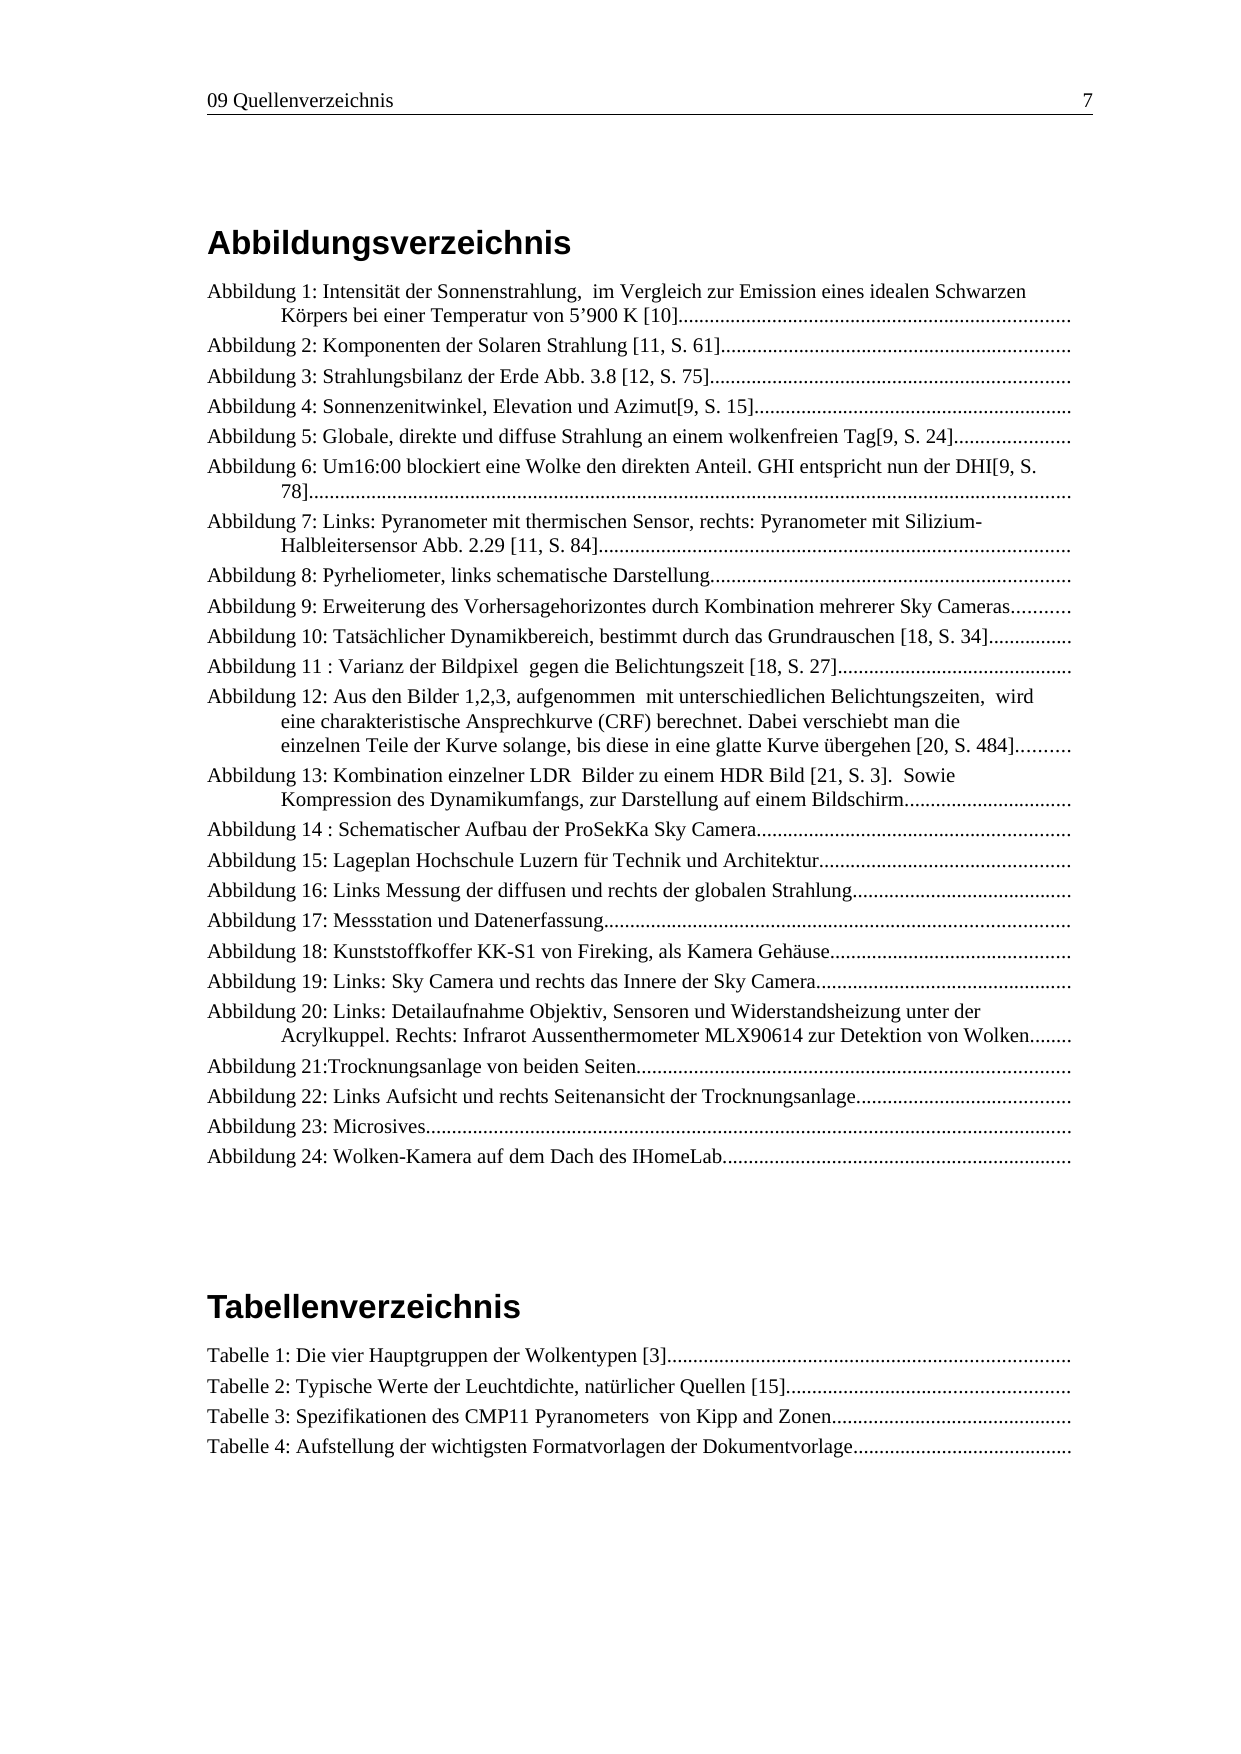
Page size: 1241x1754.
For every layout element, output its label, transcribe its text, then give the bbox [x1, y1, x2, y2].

text Abbildung 24: Wolken-Kamera auf dem Dach des IHomeLab. 41 [207, 1144, 1048, 1168]
text Abbildung 13: Kombination einzelner LDR Bilder zu einem HDR Bild [21, S. 3]. Sowie Kompression des Dynamikumfangs, zur Darstellung auf einem Bildschirm. 31 [207, 763, 1048, 811]
text Tabelle 4: Aufstellung der wichtigsten Formatvorlagen der Dokumentvorlage 45 [207, 1434, 1048, 1458]
text Abbildung 16: Links Messung der diffusen und rechts der globalen Strahlung. 36 [207, 878, 1048, 902]
text Abbildung 5: Globale, direkte und diffuse Strahlung an einem wolkenfreien Tag[9, S. 24]. 16 [207, 424, 1048, 448]
text Tabelle 2: Typische Werte der Leuchtdichte, natürlicher Quellen [15]. 27 [207, 1374, 1048, 1398]
subtitle Tabellenverzeichnis [207, 1287, 1093, 1326]
text Abbildung 23: Microsives 39 [207, 1114, 1048, 1138]
text Abbildung 2: Komponenten der Solaren Strahlung [11, S. 61] 15 [207, 333, 1048, 357]
text Abbildung 18: Kunststoffkoffer KK-S1 von Fireking, als Kamera Gehäuse. 37 [207, 938, 1048, 963]
text Abbildung 14 : Schematischer Aufbau der ProSekKa Sky Camera. 34 [207, 817, 1048, 841]
text Abbildung 4: Sonnenzenitwinkel, Elevation und Azimut[9, S. 15] 16 [207, 394, 1048, 418]
text Abbildung 3: Strahlungsbilanz der Erde Abb. 3.8 [12, S. 75] 15 [207, 363, 1048, 388]
text Abbildung 10: Tatsächlicher Dynamikbereich, bestimmt durch das Grundrauschen [18, S. 34] 29 [207, 624, 1048, 648]
text Tabelle 1: Die vier Hauptgruppen der Wolkentypen [3] 11 [207, 1343, 1048, 1367]
text Abbildung 12: Aus den Bilder 1,2,3, aufgenommen mit unterschiedlichen Belichtungszeiten, wird eine charakteristische Ansprechkurve (CRF) berechnet. Dabei verschiebt man die einzelnen Teile der Kurve solange, bis diese in eine glatte Kurve übergehen [20, S. 484]. 31 [207, 684, 1048, 757]
text Abbildung 1: Intensität der Sonnenstrahlung, im Vergleich zur Emission eines idealen Schwarzen Körpers bei einer Temperatur von 5’900 K [10]. 14 [207, 279, 1048, 327]
text Abbildung 6: Um16:00 blockiert eine Wolke den direkten Anteil. GHI entspricht nun der DHI[9, S. 78]. 17 [207, 454, 1048, 503]
text Tabelle 3: Spezifikationen des CMP11 Pyranometers von Kipp and Zonen 36 [207, 1404, 1048, 1428]
text Abbildung 17: Messstation und Datenerfassung 36 [207, 908, 1048, 932]
text Abbildung 7: Links: Pyranometer mit thermischen Sensor, rechts: Pyranometer mit Silizium-Halbleitersensor Abb. 2.29 [11, S. 84]. 19 [207, 509, 1048, 557]
text Abbildung 20: Links: Detailaufnahme Objektiv, Sensoren und Widerstandsheizung unter der Acrylkuppel. Rechts: Infrarot Aussenthermometer MLX90614 zur Detektion von Wolken. 38 [207, 999, 1048, 1047]
subtitle Abbildungsverzeichnis [207, 223, 1093, 261]
text Abbildung 15: Lageplan Hochschule Luzern für Technik und Architektur 35 [207, 848, 1048, 872]
text Abbildung 9: Erweiterung des Vorhersagehorizontes durch Kombination mehrerer Sky Cameras. 22 [207, 593, 1048, 618]
text Abbildung 21:Trocknungsanlage von beiden Seiten. 39 [207, 1053, 1048, 1078]
text Abbildung 19: Links: Sky Camera und rechts das Innere der Sky Camera. 38 [207, 969, 1048, 993]
text Abbildung 11 : Varianz der Bildpixel gegen die Belichtungszeit [18, S. 27] 29 [207, 654, 1048, 678]
text Abbildung 22: Links Aufsicht und rechts Seitenansicht der Trocknungsanlage. 39 [207, 1084, 1048, 1108]
text Abbildung 8: Pyrheliometer, links schematische Darstellung. 19 [207, 563, 1048, 587]
